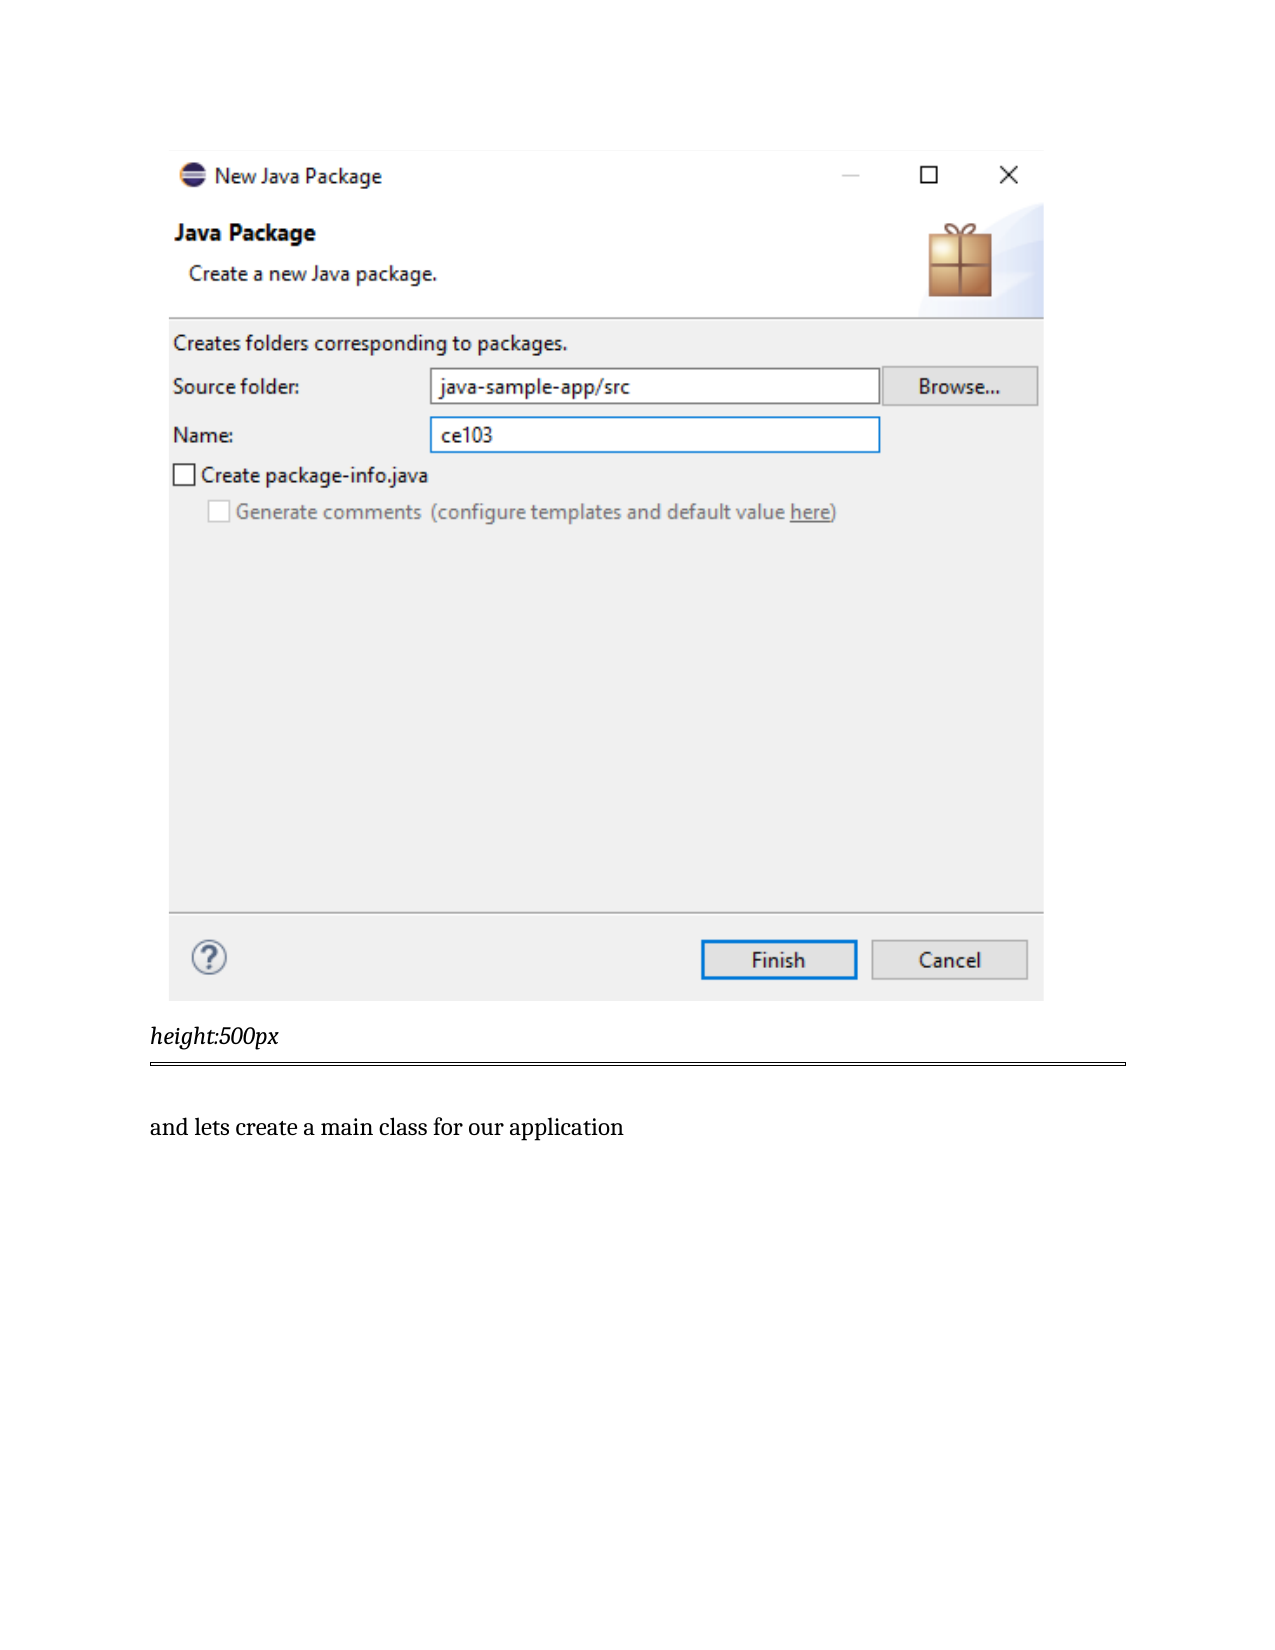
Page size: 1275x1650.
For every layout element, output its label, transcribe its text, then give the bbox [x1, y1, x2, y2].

text height:500px [150, 1022, 1125, 1050]
picture [168, 150, 1044, 1001]
text and lets create a main class for our application [150, 1112, 1125, 1141]
